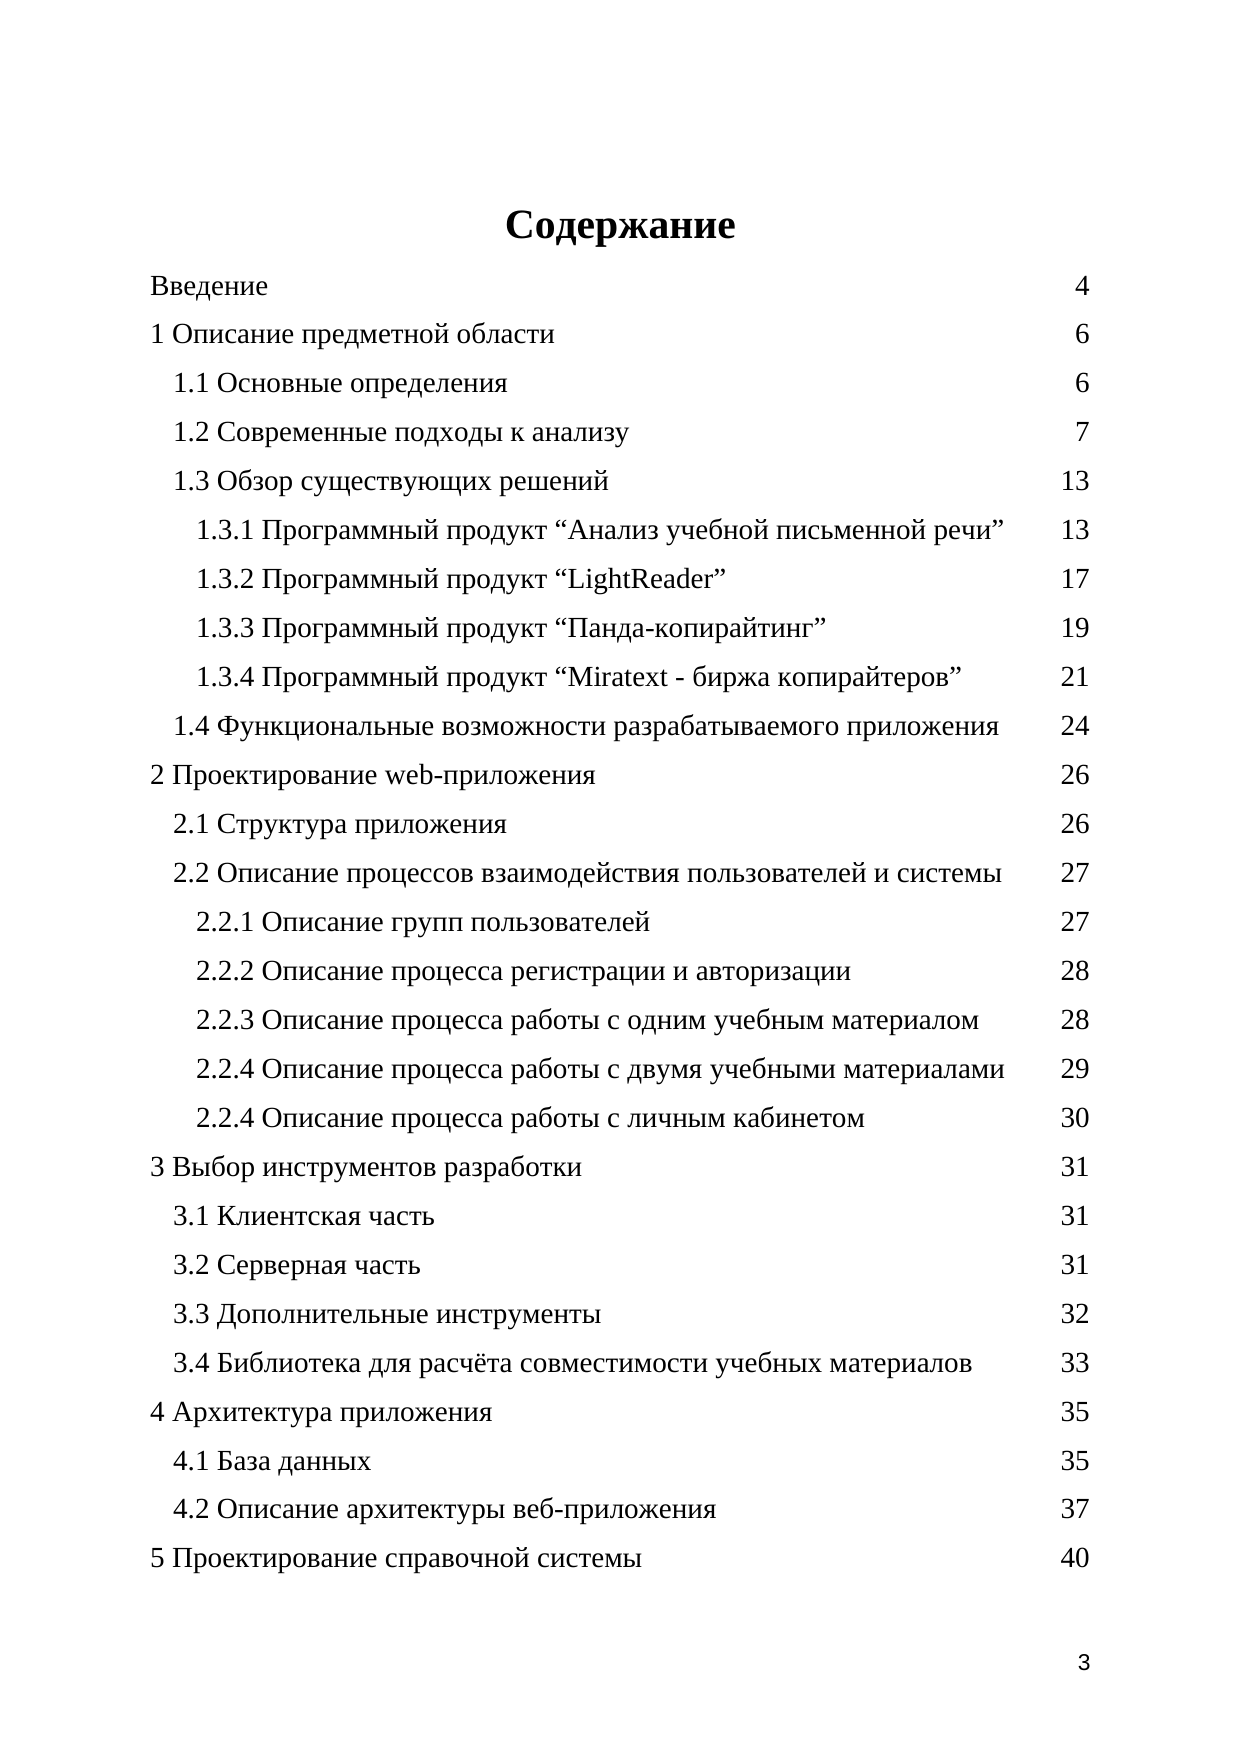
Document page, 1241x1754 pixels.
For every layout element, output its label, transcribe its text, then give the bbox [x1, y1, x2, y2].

subtitle Содержание [150, 200, 1090, 248]
